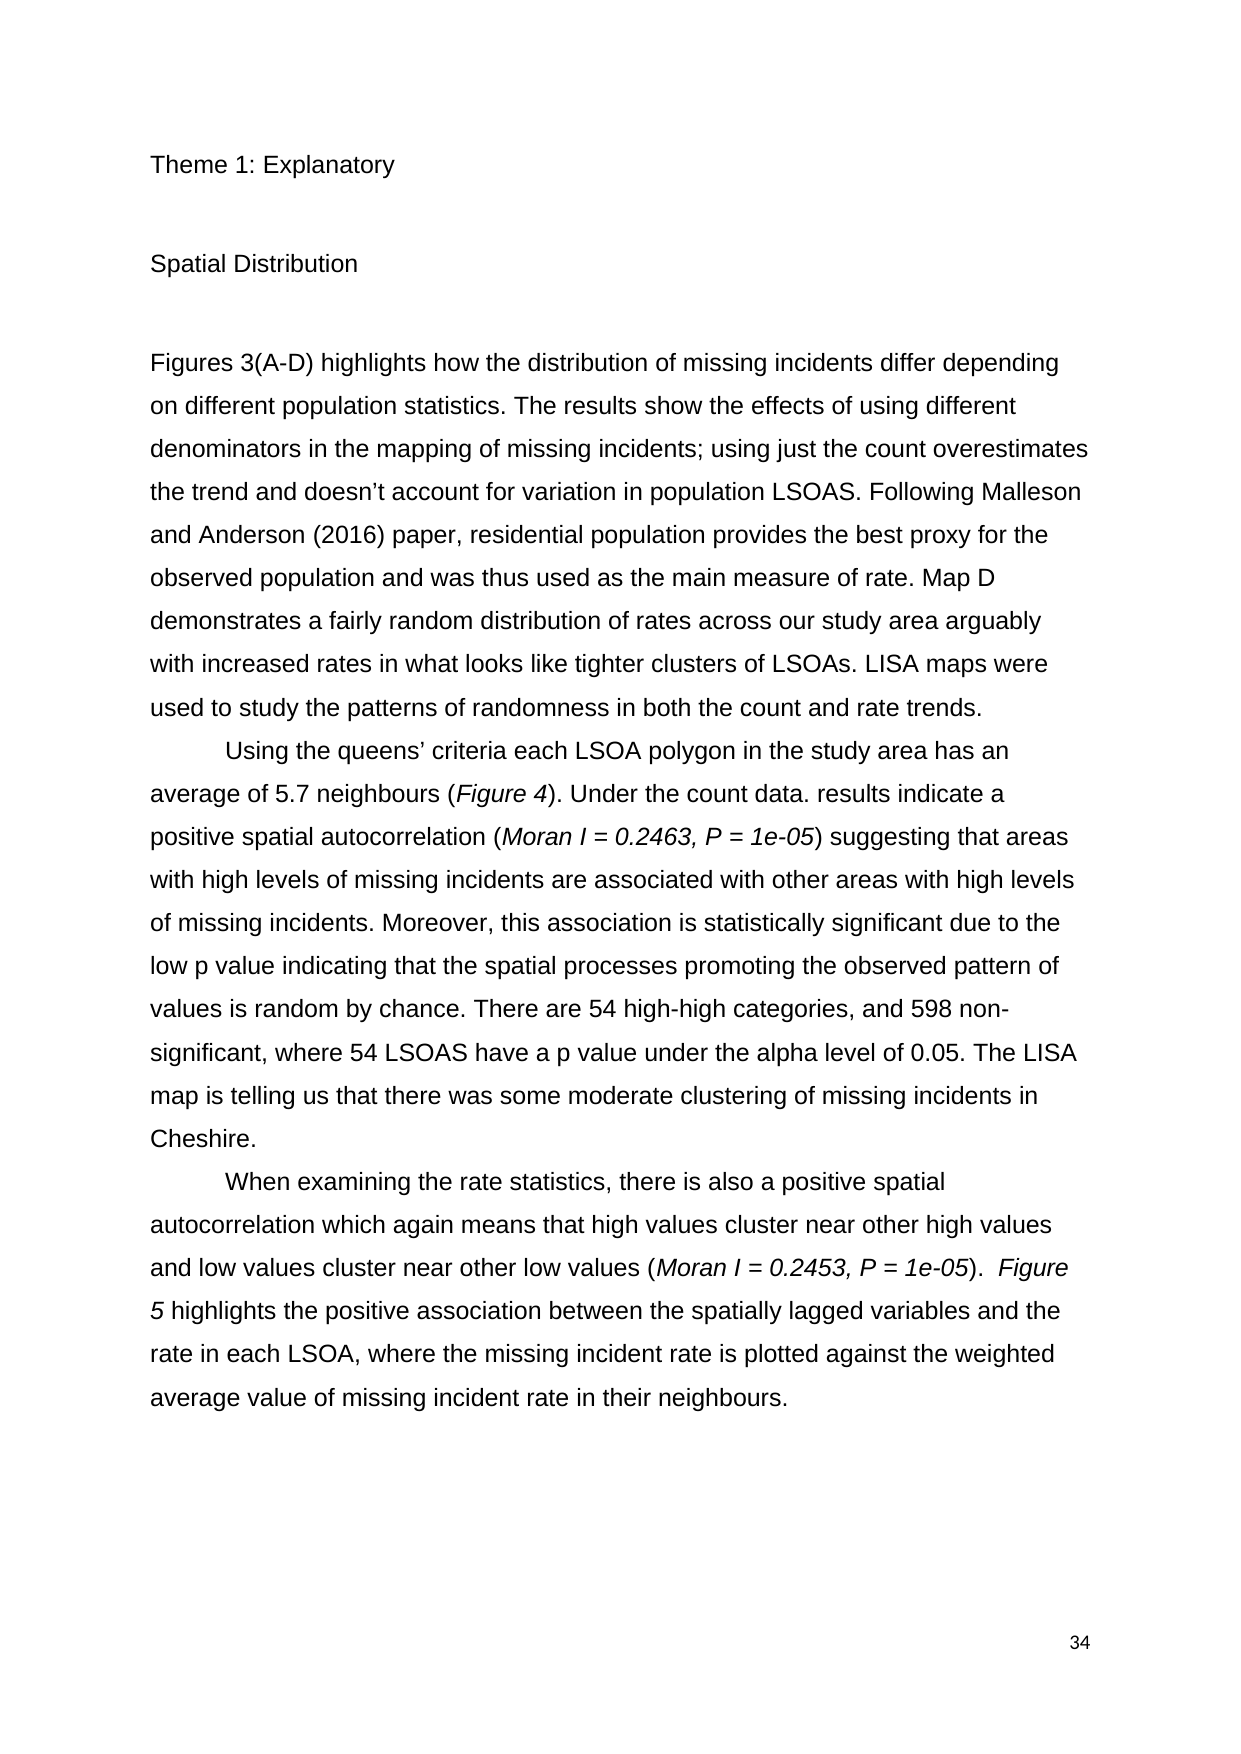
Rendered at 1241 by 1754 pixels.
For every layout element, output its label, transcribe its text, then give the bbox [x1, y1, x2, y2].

text Figures 3(A-D) highlights how the distribution of missing incidents differ depending on different population statistics. The results show the effects of using different denominators in the mapping of missing incidents; using just the count overestimates the trend and doesn’t account for variation in population LSOAS. Following Malleson and Anderson (2016) paper, residential population provides the best proxy for the observed population and was thus used as the main measure of rate. Map D demonstrates a fairly random distribution of rates across our study area arguably with increased rates in what looks like tighter clusters of LSOAs. LISA maps were used to study the patterns of randomness in both the count and rate trends. Using the queens’ criteria each LSOA polygon in the study area has an average of 5.7 neighbours (Figure 4). Under the count data. results indicate a positive spatial autocorrelation (Moran I = 0.2463, P = 1e-05) suggesting that areas with high levels of missing incidents are associated with other areas with high levels of missing incidents. Moreover, this association is statistically significant due to the low p value indicating that the spatial processes promoting the observed pattern of values is random by chance. There are 54 high-high categories, and 598 non-significant, where 54 LSOAS have a p value under the alpha level of 0.05. The LISA map is telling us that there was some moderate clustering of missing incidents in Cheshire. When examining the rate statistics, there is also a positive spatial autocorrelation which again means that high values cluster near other high values and low values cluster near other low values (Moran I = 0.2453, P = 1e-05). Figure 5 highlights the positive association between the spatially lagged variables and the rate in each LSOA, where the missing incident rate is plotted against the weighted average value of missing incident rate in their neighbours. [150, 347, 1090, 1411]
subtitle Spatial Distribution [150, 249, 1090, 277]
subtitle Theme 1: Explanatory [150, 150, 1090, 179]
